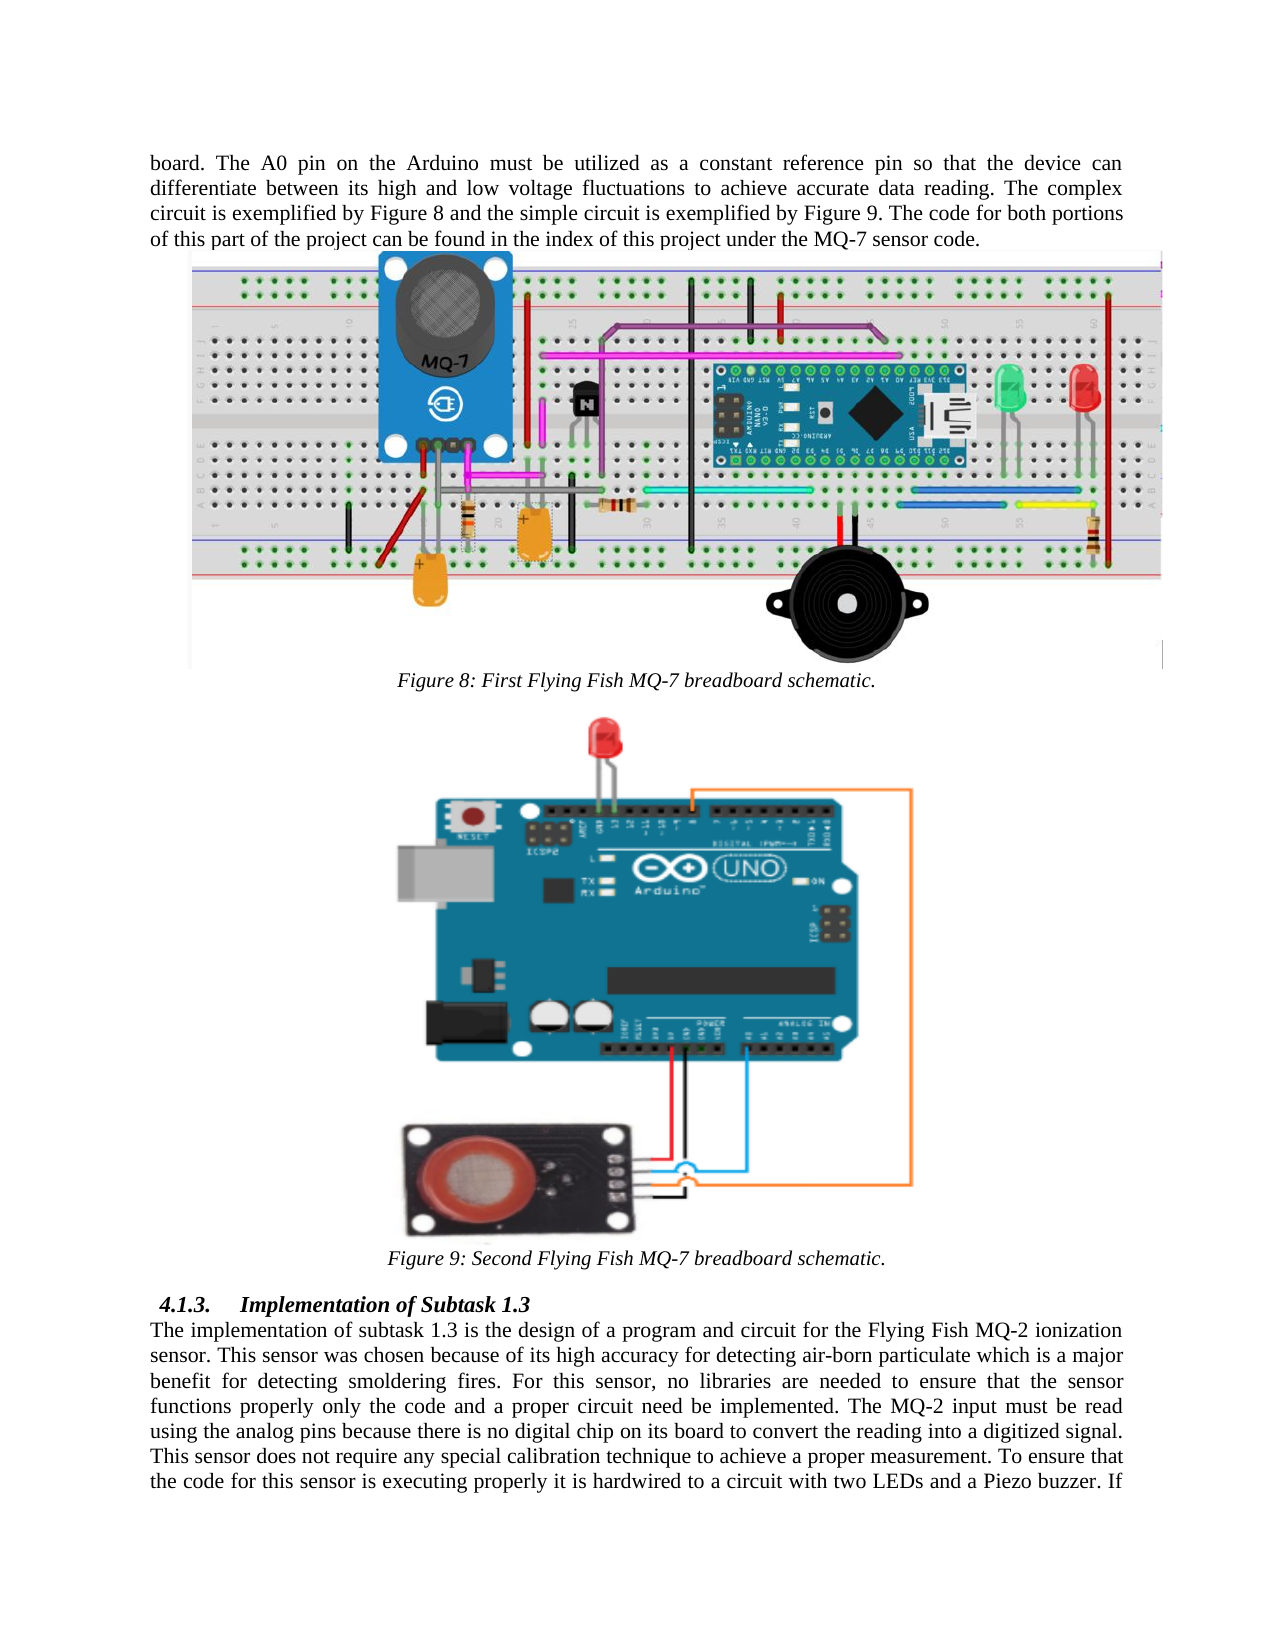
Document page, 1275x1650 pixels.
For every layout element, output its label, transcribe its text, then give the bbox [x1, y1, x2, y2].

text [150, 150, 1125, 251]
text Figure 9: Second Flying Fish MQ-7 breadboard schematic. [150, 1246, 1125, 1270]
list Implementation of Subtask 1.3 [159, 1291, 1125, 1317]
text Figure 8: First Flying Fish MQ-7 breadboard schematic. [150, 668, 1125, 692]
picture [389, 713, 923, 1246]
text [150, 1317, 1125, 1494]
picture [187, 250, 1163, 669]
